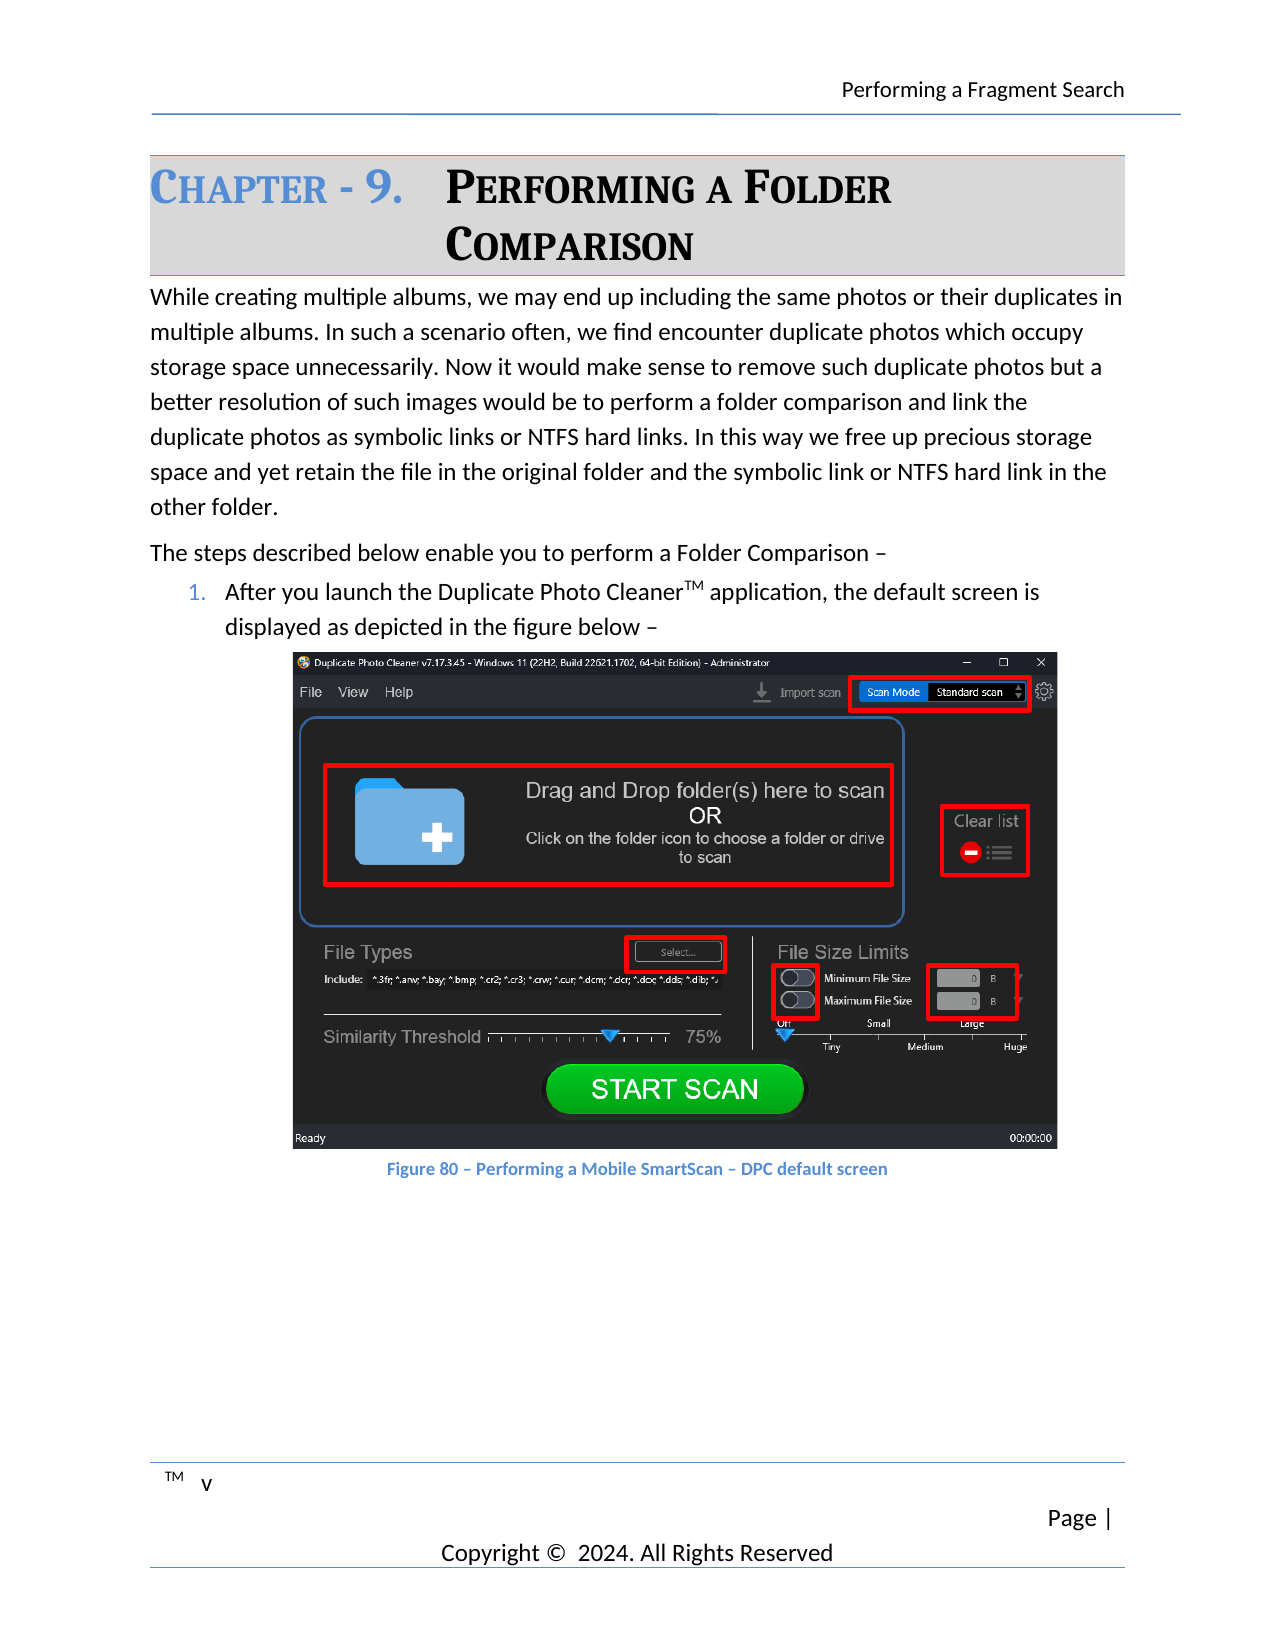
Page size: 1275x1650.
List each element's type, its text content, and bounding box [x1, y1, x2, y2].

list After you launch the Duplicate Photo CleanerTM application, the default screen is displayed as depicted in the figure below – [187, 576, 1125, 641]
text While creating multiple albums, we may end up including the same photos or their duplicates in multiple albums. In such a scenario often, we find encounter duplicate photos which occupy storage space unnecessarily. Now it would make sense to remove such duplicate photos but a better resolution of such images would be to perform a folder comparison and link the duplicate photos as symbolic links or NTFS hard links. In this way we free up precious storage space and yet retain the file in the original folder and the symbolic link or NTFS hard link in the other folder. [150, 281, 1125, 521]
subtitle Performing a Folder Comparison [150, 156, 1125, 275]
text The steps described below enable you to perform a Folder Comparison – [150, 537, 1125, 567]
picture [292, 652, 1058, 1149]
text Figure 80 – Performing a Mobile SmartScan – DPC default screen [150, 1157, 1125, 1180]
